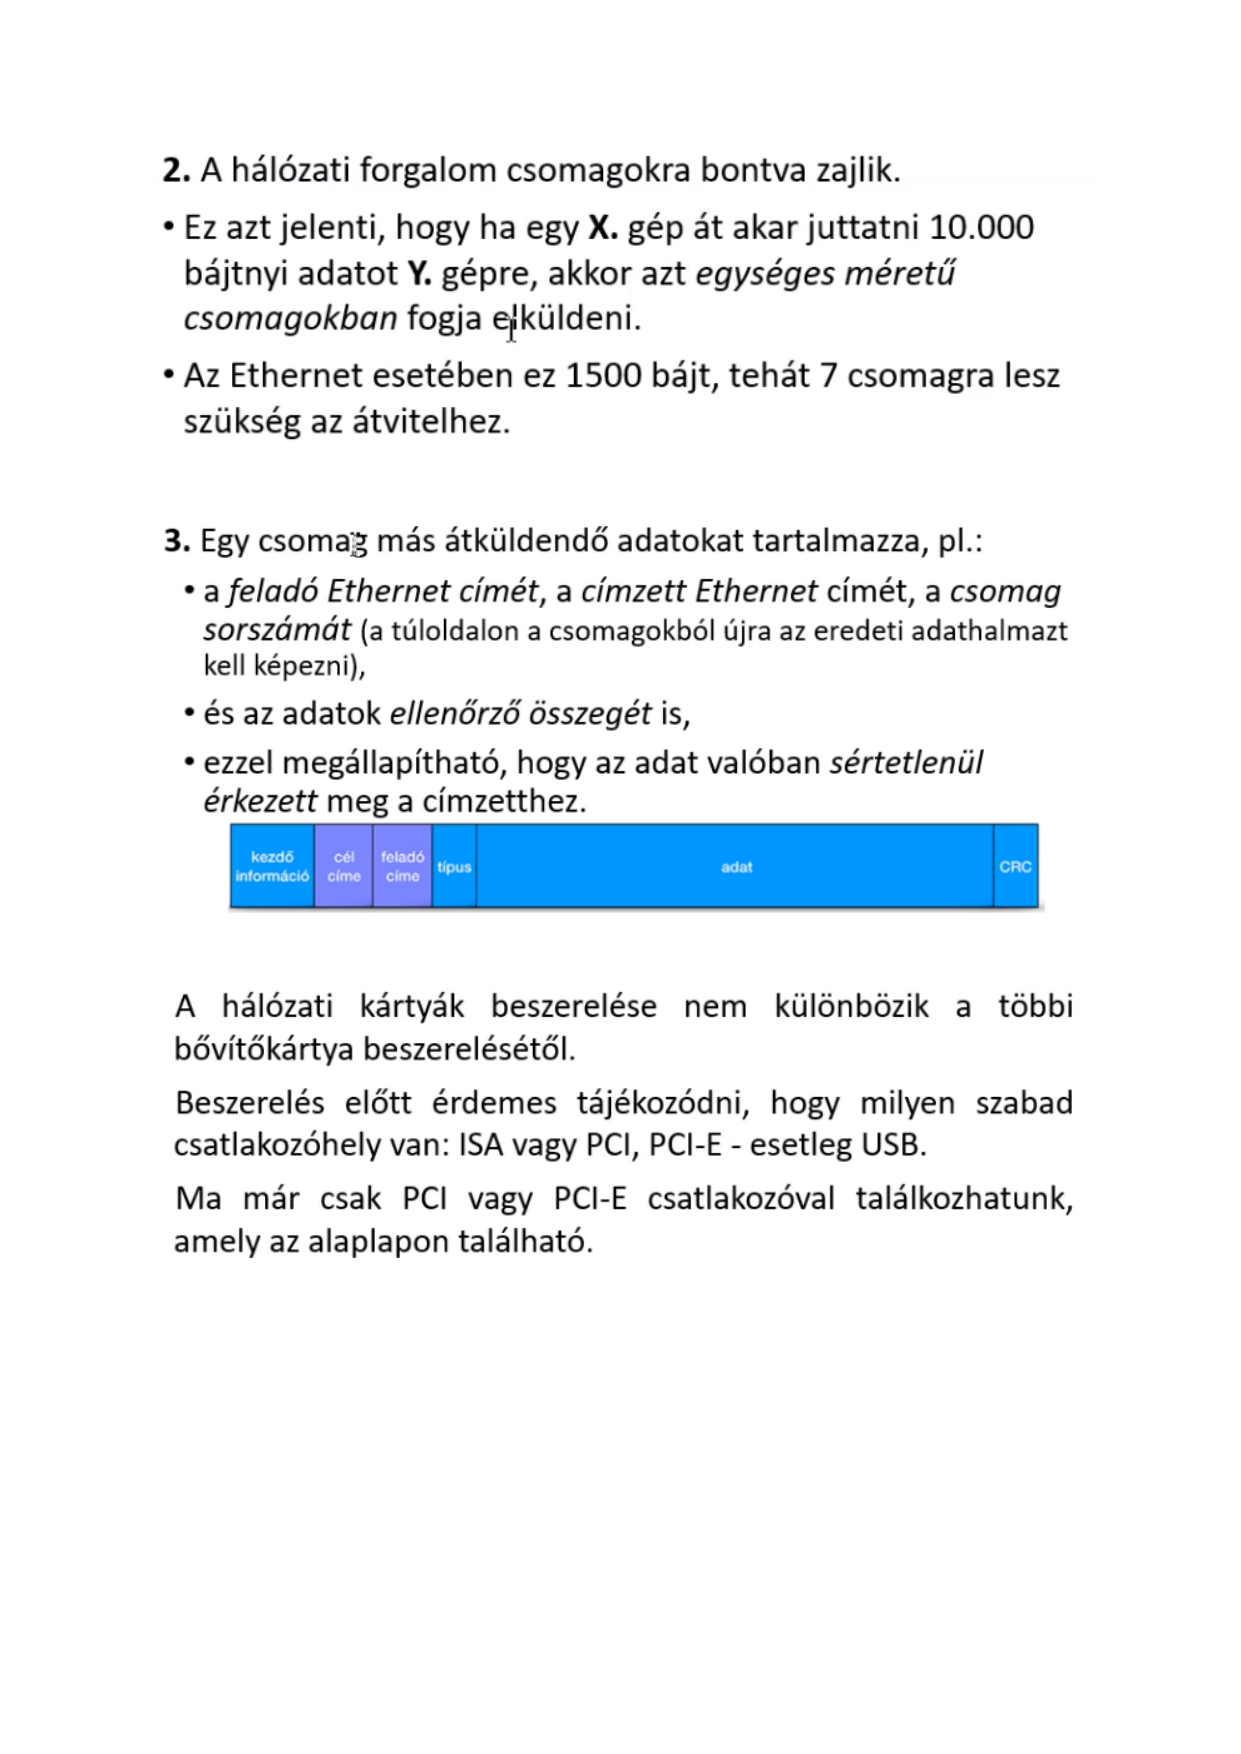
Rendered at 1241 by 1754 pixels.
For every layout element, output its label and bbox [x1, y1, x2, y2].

picture [147, 501, 1093, 933]
picture [147, 147, 1093, 482]
picture [147, 951, 1093, 1278]
